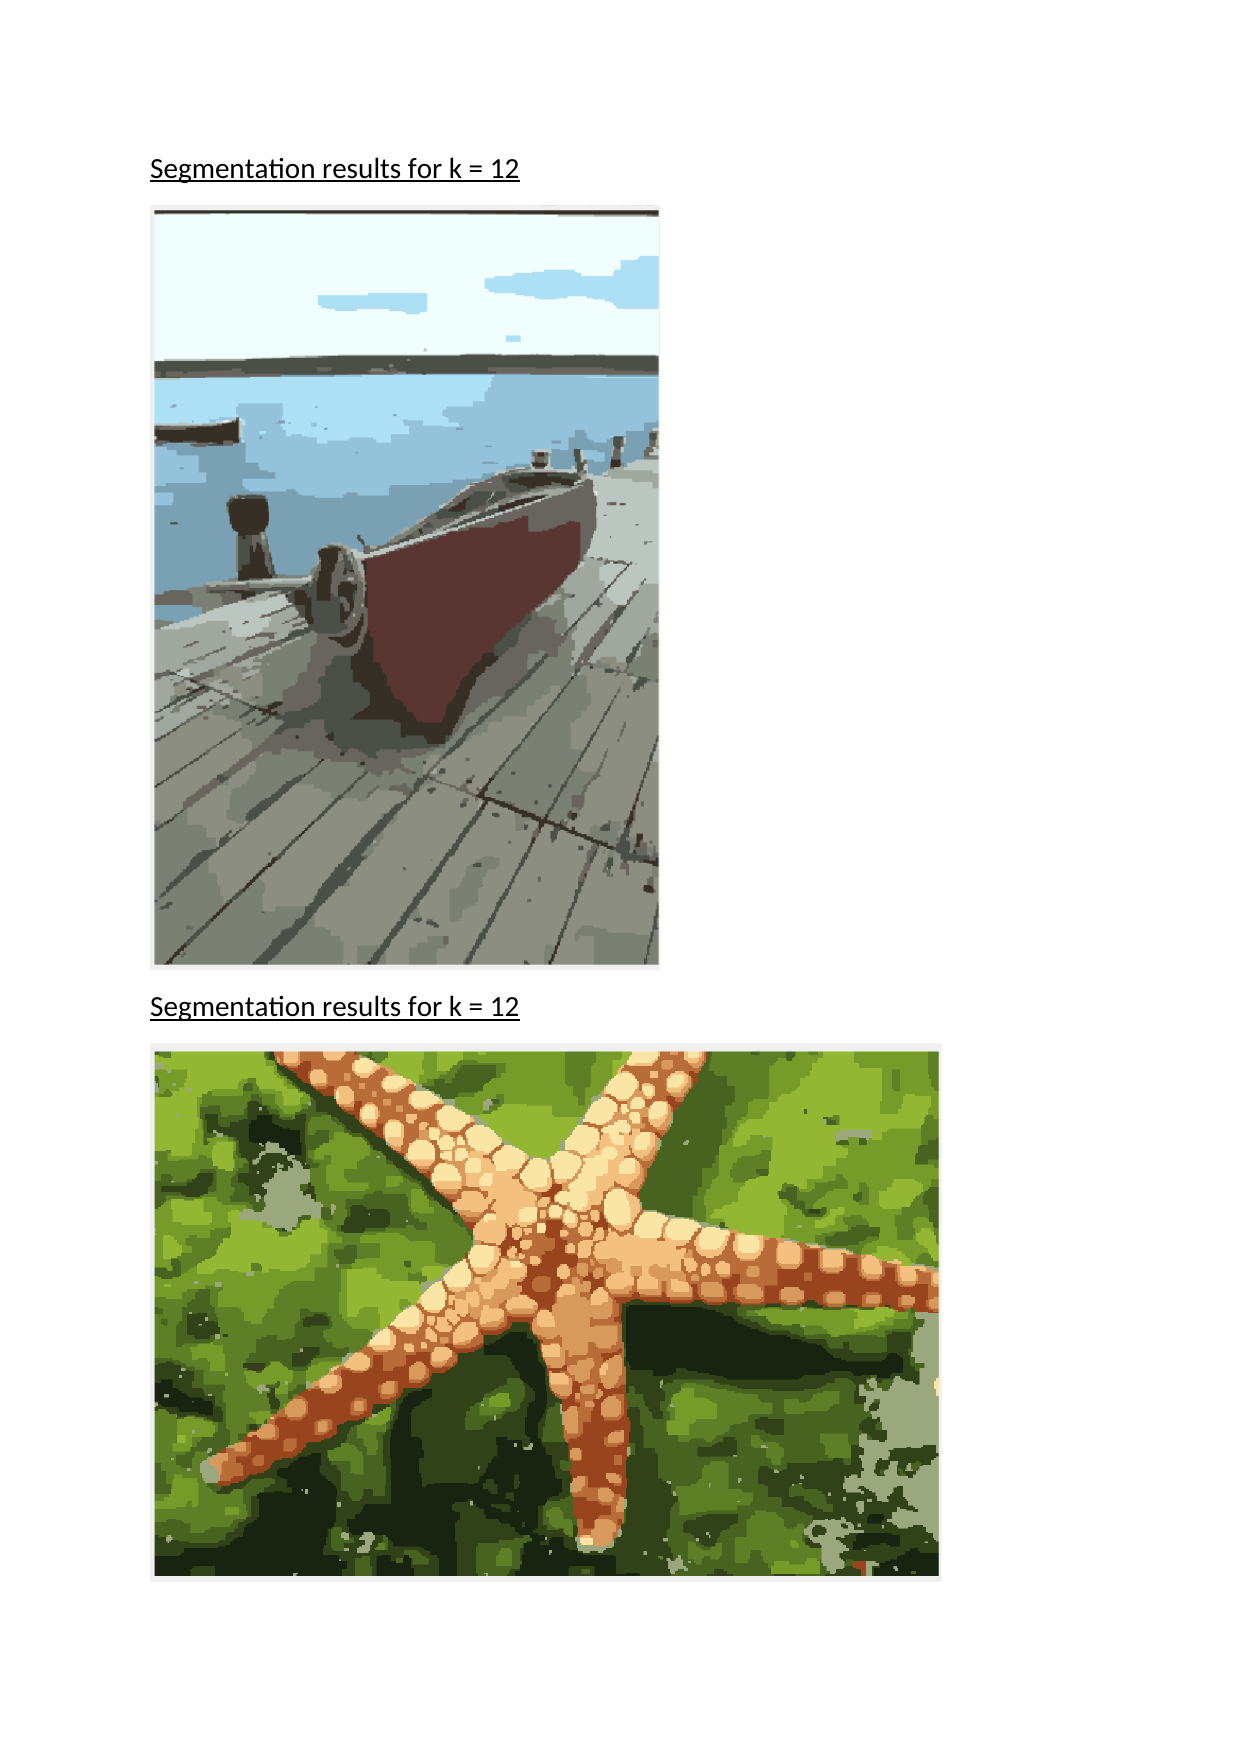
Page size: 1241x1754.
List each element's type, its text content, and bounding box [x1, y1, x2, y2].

text Segmentation results for k = 12 [150, 988, 1090, 1024]
picture [150, 1043, 942, 1582]
picture [150, 205, 661, 970]
text Segmentation results for k = 12 [150, 150, 1090, 186]
